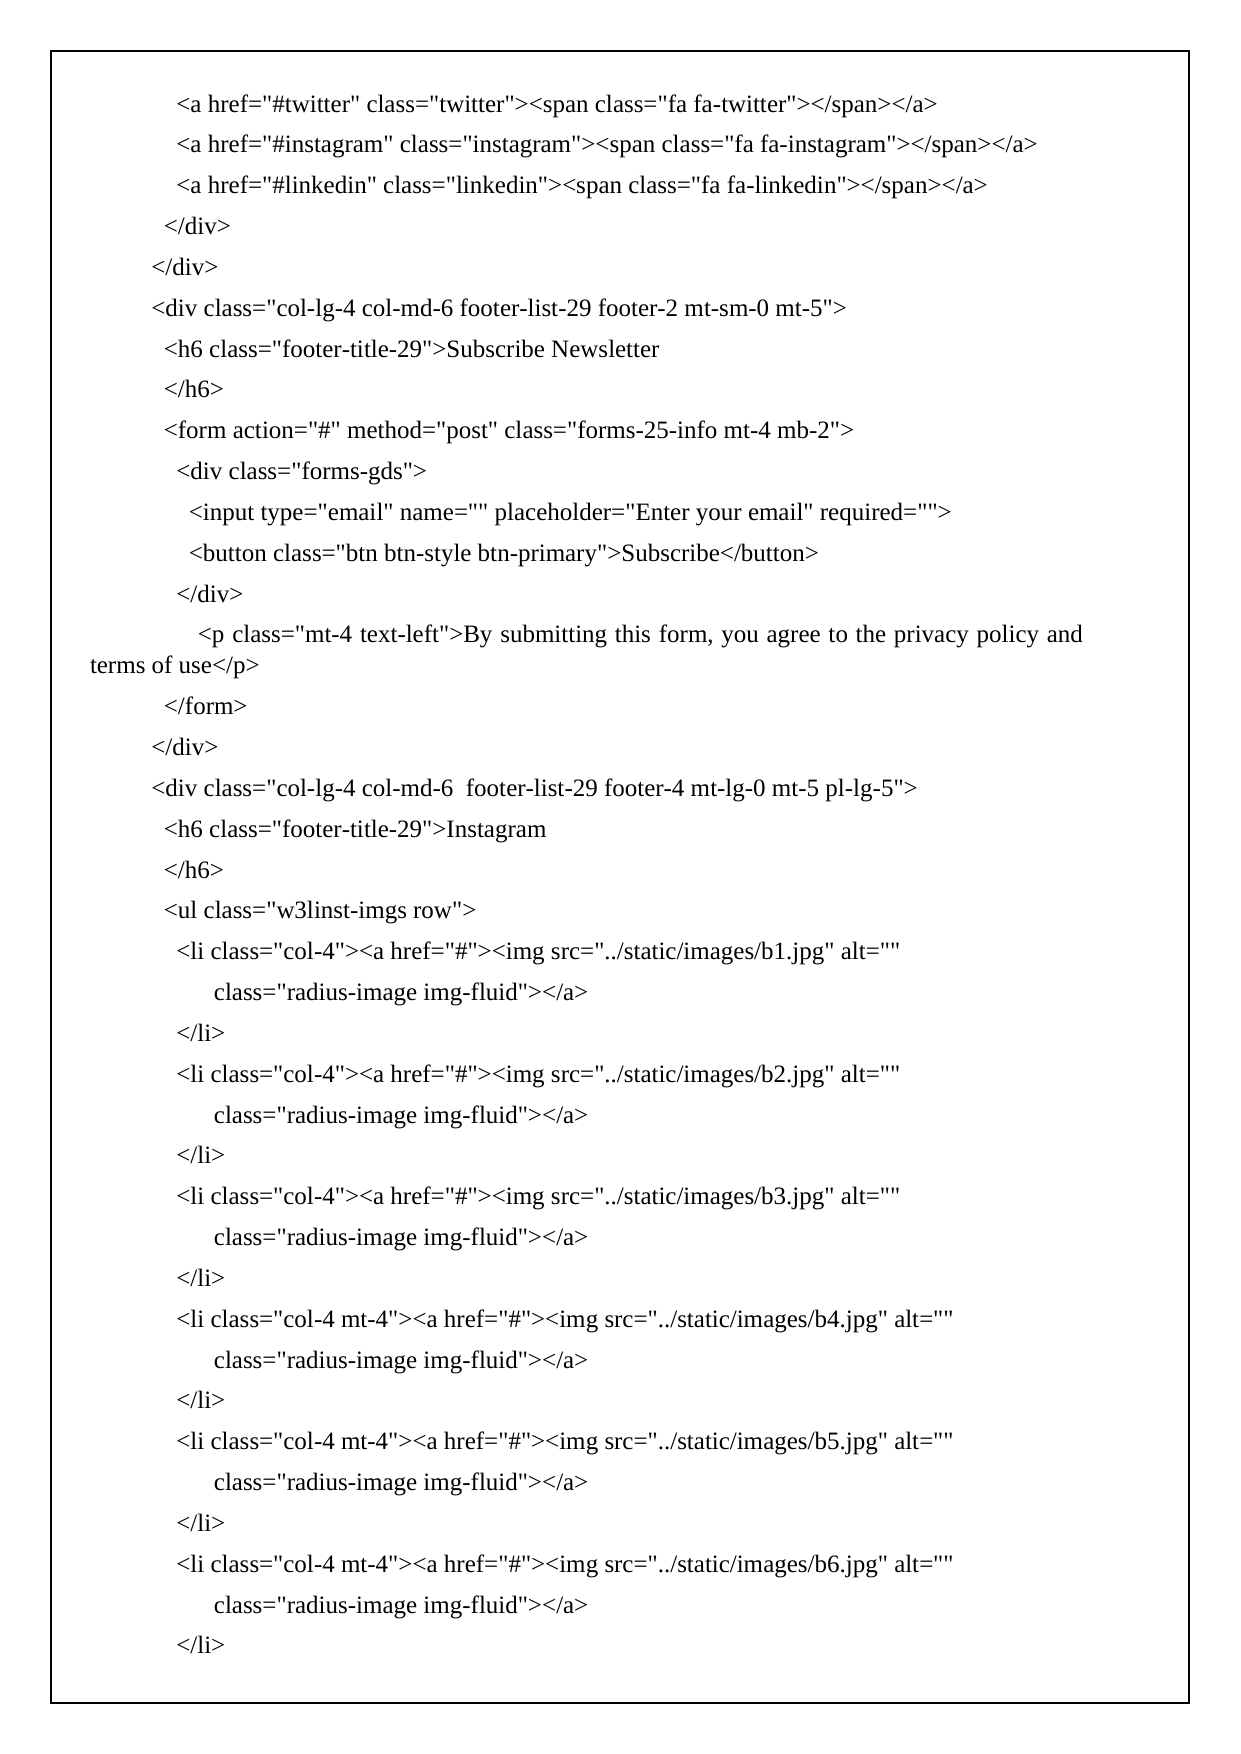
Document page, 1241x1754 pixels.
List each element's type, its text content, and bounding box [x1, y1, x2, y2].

text class="radius-image img-fluid"></a> [89, 1590, 1086, 1618]
text </li> [89, 1631, 1086, 1659]
text </li> [89, 1141, 1086, 1169]
text <div class="col-lg-4 col-md-6 footer-list-29 footer-4 mt-lg-0 mt-5 pl-lg-5"> [89, 773, 1086, 802]
text </form> [89, 691, 1086, 720]
text class="radius-image img-fluid"></a> [89, 1222, 1086, 1251]
text class="radius-image img-fluid"></a> [89, 1100, 1086, 1128]
text <form action="#" method="post" class="forms-25-info mt-4 mb-2"> [89, 415, 1086, 444]
text <a href="#twitter" class="twitter"><span class="fa fa-twitter"></span></a> [89, 89, 1086, 117]
text class="radius-image img-fluid"></a> [89, 1345, 1086, 1373]
text <h6 class="footer-title-29">Instagram [89, 814, 1086, 843]
text <li class="col-4"><a href="#"><img src="../static/images/b2.jpg" alt="" [89, 1059, 1086, 1088]
text </div> [89, 211, 1086, 240]
text </h6> [89, 374, 1086, 403]
text </li> [89, 1386, 1086, 1414]
text <div class="col-lg-4 col-md-6 footer-list-29 footer-2 mt-sm-0 mt-5"> [89, 293, 1086, 322]
text <ul class="w3linst-imgs row"> [89, 896, 1086, 924]
text </li> [89, 1018, 1086, 1047]
text class="radius-image img-fluid"></a> [89, 977, 1086, 1006]
text </h6> [89, 855, 1086, 883]
text </li> [89, 1508, 1086, 1537]
text <input type="email" name="" placeholder="Enter your email" required=""> [89, 497, 1086, 526]
text </div> [89, 579, 1086, 607]
text <button class="btn btn-style btn-primary">Subscribe</button> [89, 538, 1086, 567]
text <li class="col-4 mt-4"><a href="#"><img src="../static/images/b6.jpg" alt="" [89, 1549, 1086, 1578]
text <li class="col-4"><a href="#"><img src="../static/images/b1.jpg" alt="" [89, 936, 1086, 965]
text <li class="col-4"><a href="#"><img src="../static/images/b3.jpg" alt="" [89, 1181, 1086, 1210]
text </li> [89, 1263, 1086, 1292]
text <a href="#linkedin" class="linkedin"><span class="fa fa-linkedin"></span></a> [89, 170, 1086, 199]
text <li class="col-4 mt-4"><a href="#"><img src="../static/images/b4.jpg" alt="" [89, 1304, 1086, 1333]
text <p class="mt-4 text-left">By submitting this form, you agree to the privacy policy and terms of use</p> [89, 619, 1086, 679]
text <div class="forms-gds"> [89, 456, 1086, 485]
text <a href="#instagram" class="instagram"><span class="fa fa-instagram"></span></a> [89, 129, 1086, 158]
text <h6 class="footer-title-29">Subscribe Newsletter [89, 334, 1086, 362]
text <li class="col-4 mt-4"><a href="#"><img src="../static/images/b5.jpg" alt="" [89, 1426, 1086, 1455]
text class="radius-image img-fluid"></a> [89, 1467, 1086, 1496]
text </div> [89, 252, 1086, 281]
text </div> [89, 732, 1086, 761]
